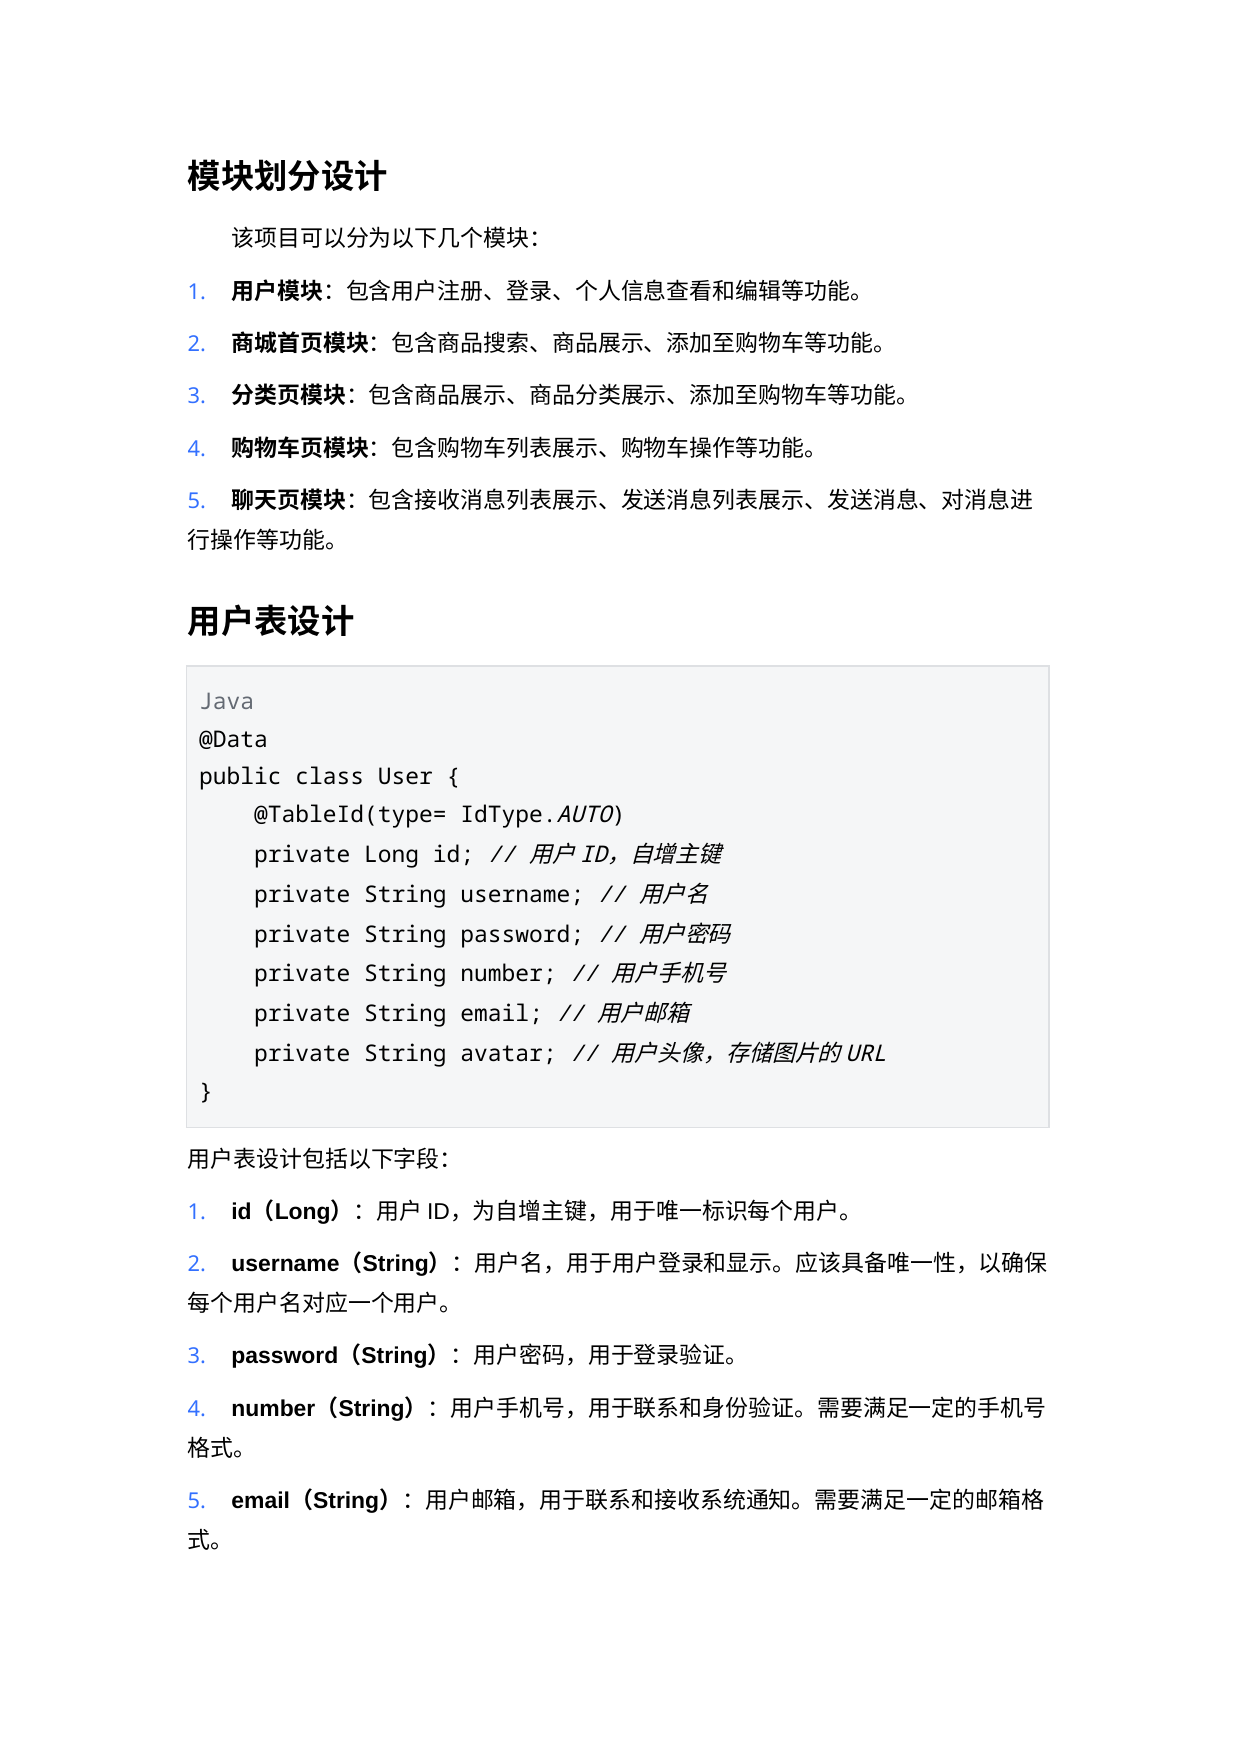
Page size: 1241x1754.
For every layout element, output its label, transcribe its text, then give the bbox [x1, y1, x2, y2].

list 分类页模块：包含商品展示、商品分类展示、添加至购物车等功能。 [187, 377, 1053, 410]
text 模块划分设计 [187, 150, 1053, 198]
list 商城首页模块：包含商品搜索、商品展示、添加至购物车等功能。 [187, 325, 1053, 358]
list username（String）：用户名，用于用户登录和显示。应该具备唯一性，以确保每个用户名对应一个用户。 [187, 1245, 1053, 1318]
list id（Long）：用户ID，为自增主键，用于唯一标识每个用户。 [187, 1193, 1053, 1226]
text 用户表设计 [187, 595, 1053, 643]
list email（String）：用户邮箱，用于联系和接收系统通知。需要满足一定的邮箱格式。 [187, 1482, 1053, 1555]
list password（String）：用户密码，用于登录验证。 [187, 1337, 1053, 1371]
list 用户模块：包含用户注册、登录、个人信息查看和编辑等功能。 [187, 273, 1053, 306]
text 该项目可以分为以下几个模块： [187, 220, 1053, 253]
list 购物车页模块：包含购物车列表展示、购物车操作等功能。 [187, 429, 1053, 463]
list number（String）：用户手机号，用于联系和身份验证。需要满足一定的手机号格式。 [187, 1389, 1053, 1463]
table_header Java @Data public class User { @TableId(type= IdType.AUTO) private Long id; // 用户ID，自增主键 private String username; // 用户名 private String password; // 用户密码 private String number; // 用户手机号 private String email; // 用户邮箱 private String avatar; // 用户头像，存储图片的URL } [187, 667, 1048, 1127]
list 聊天页模块：包含接收消息列表展示、发送消息列表展示、发送消息、对消息进行操作等功能。 [187, 482, 1053, 555]
text 用户表设计包括以下字段： [187, 1141, 1053, 1174]
